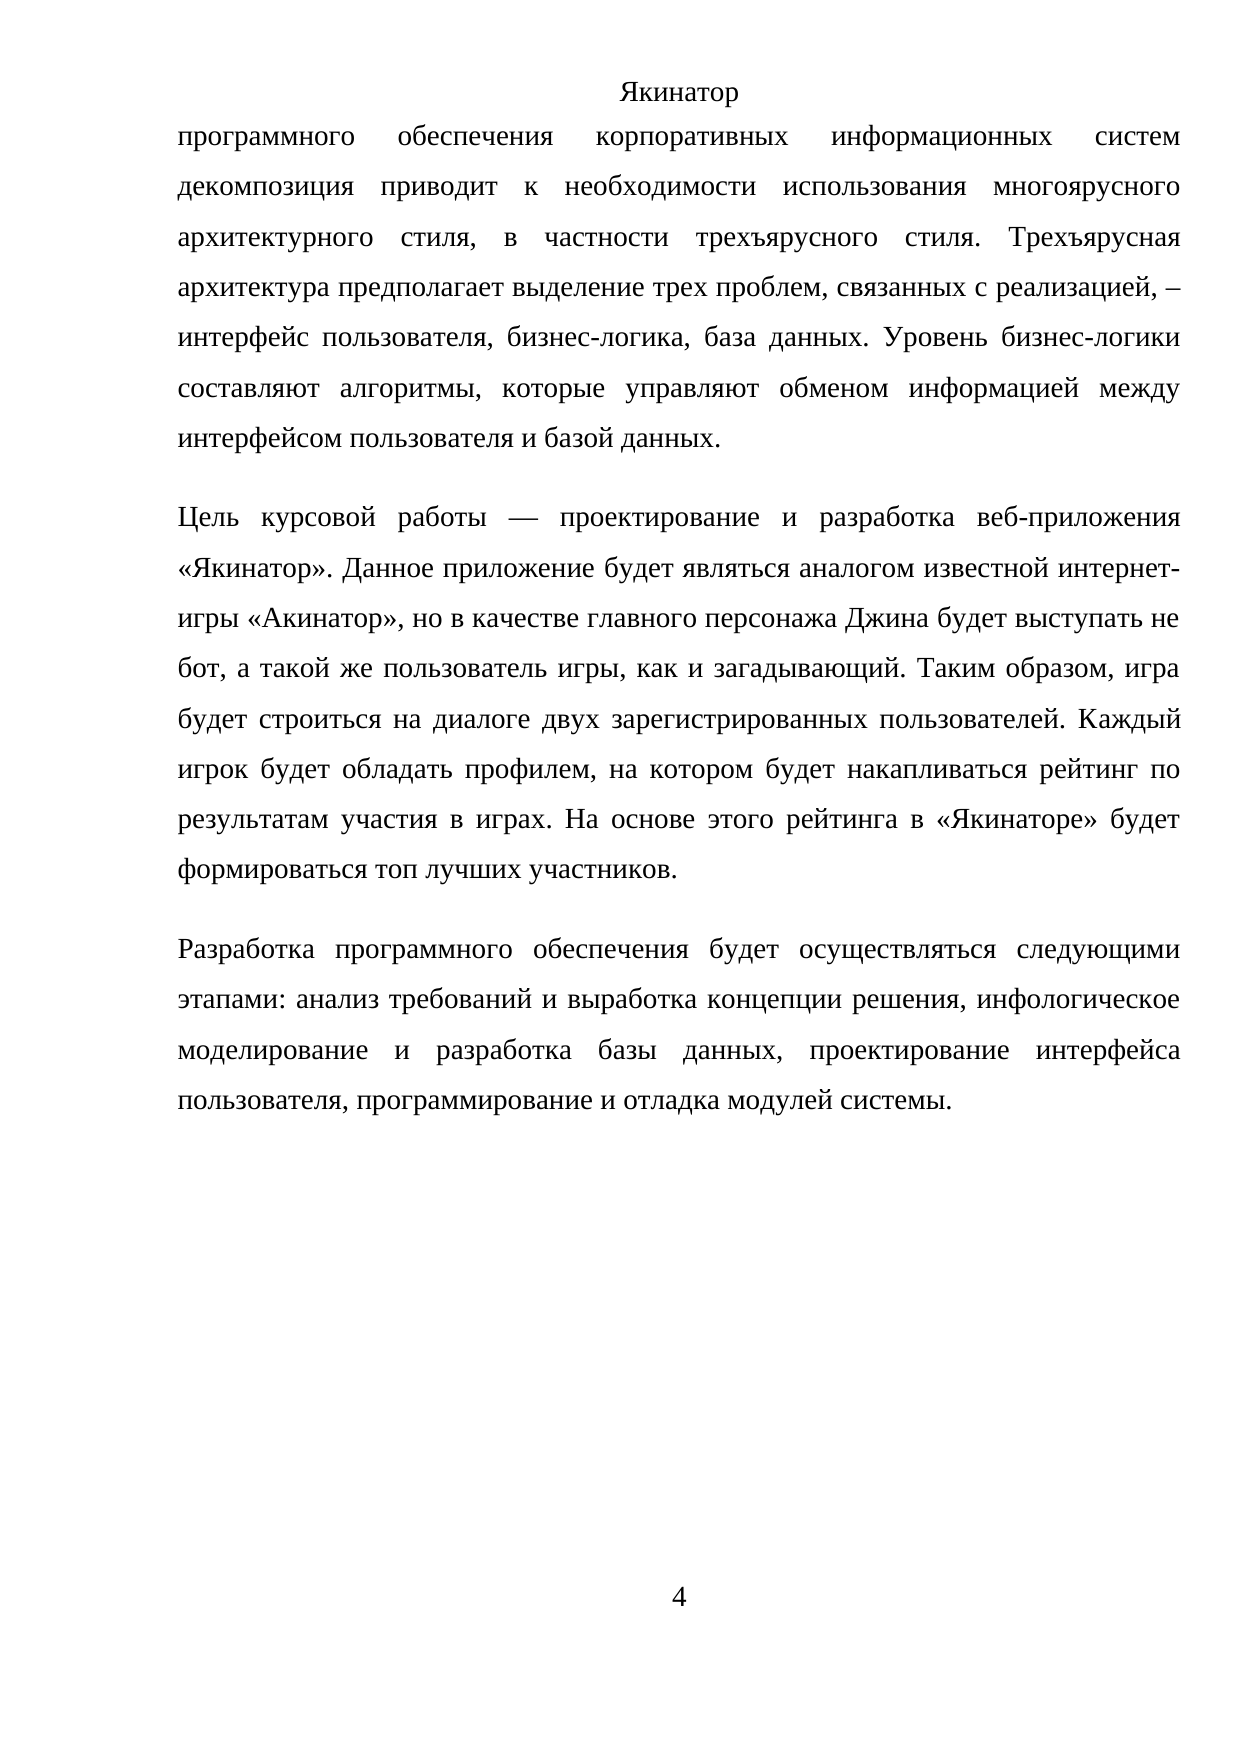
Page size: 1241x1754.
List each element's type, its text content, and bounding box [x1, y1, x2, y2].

text Цель курсовой работы — проектирование и разработка веб-приложения «Якинатор». Данное приложение будет являться аналогом известной интернет-игры «Акинатор», но в качестве главного персонажа Джина будет выступать не бот, а такой же пользователь игры, как и загадывающий. Таким образом, игра будет строиться на диалоге двух зарегистрированных пользователей. Каждый игрок будет обладать профилем, на котором будет накапливаться рейтинг по результатам участия в играх. На основе этого рейтинга в «Якинаторе» будет формироваться топ лучших участников. [177, 499, 1181, 885]
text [177, 118, 1181, 453]
text Разработка программного обеспечения будет осуществляться следующими этапами: анализ требований и выработка концепции решения, инфологическое моделирование и разработка базы данных, проектирование интерфейса пользователя, программирование и отладка модулей системы. [177, 931, 1181, 1116]
